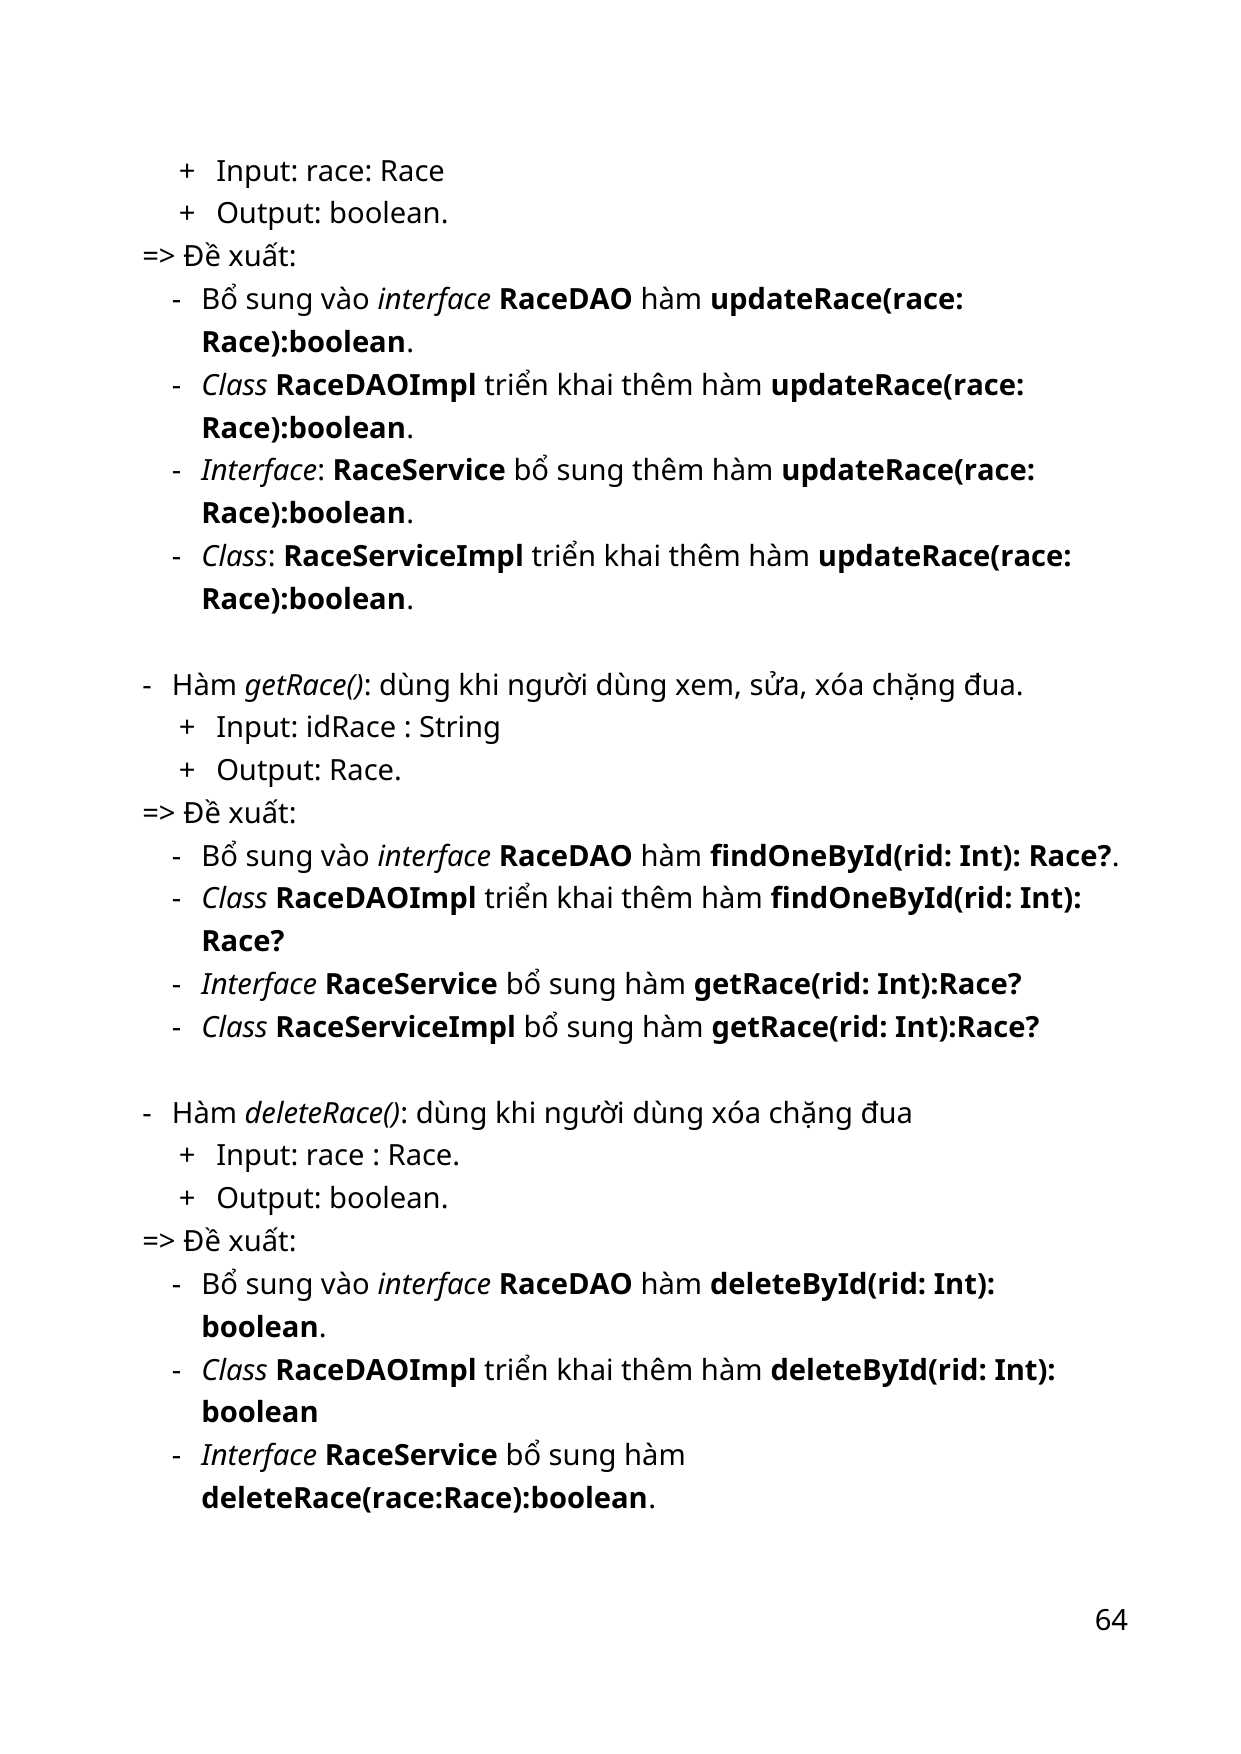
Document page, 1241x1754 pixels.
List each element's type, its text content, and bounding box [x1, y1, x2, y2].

list Interface RaceService bổ sung hàm deleteRace(race:Race):boolean. [172, 1434, 1128, 1517]
list => Đề xuất: [142, 236, 1128, 275]
list Class: RaceServiceImpl triển khai thêm hàm updateRace(race: Race):boolean. [172, 535, 1128, 618]
list => Đề xuất: [142, 792, 1128, 832]
list Class RaceServiceImpl bổ sung hàm getRace(rid: Int):Race? [172, 1006, 1128, 1046]
list Output: boolean. [178, 1177, 1128, 1217]
list Input: race: Race [178, 150, 1128, 190]
list Class RaceDAOImpl triển khai thêm hàm findOneById(rid: Int): Race? [172, 878, 1128, 960]
list Hàm deleteRace(): dùng khi người dùng xóa chặng đua [142, 1092, 1128, 1132]
list Hàm getRace(): dùng khi người dùng xem, sửa, xóa chặng đua. [142, 664, 1128, 703]
list Class RaceDAOImpl triển khai thêm hàm updateRace(race: Race):boolean. [172, 364, 1128, 447]
list => Đề xuất: [142, 1220, 1128, 1260]
list Input: race : Race. [178, 1135, 1128, 1174]
list Bổ sung vào interface RaceDAO hàm deleteById(rid: Int): boolean. [172, 1263, 1128, 1346]
list Class RaceDAOImpl triển khai thêm hàm deleteById(rid: Int): boolean [172, 1349, 1128, 1431]
list Interface: RaceService bổ sung thêm hàm updateRace(race: Race):boolean. [172, 450, 1128, 532]
list Bổ sung vào interface RaceDAO hàm findOneById(rid: Int): Race?. [172, 835, 1128, 875]
list Output: Race. [178, 749, 1128, 789]
list Bổ sung vào interface RaceDAO hàm updateRace(race: Race):boolean. [172, 278, 1128, 361]
list Interface RaceService bổ sung hàm getRace(rid: Int):Race? [172, 963, 1128, 1003]
list Output: boolean. [178, 193, 1128, 232]
list Input: idRace : String [178, 707, 1128, 746]
